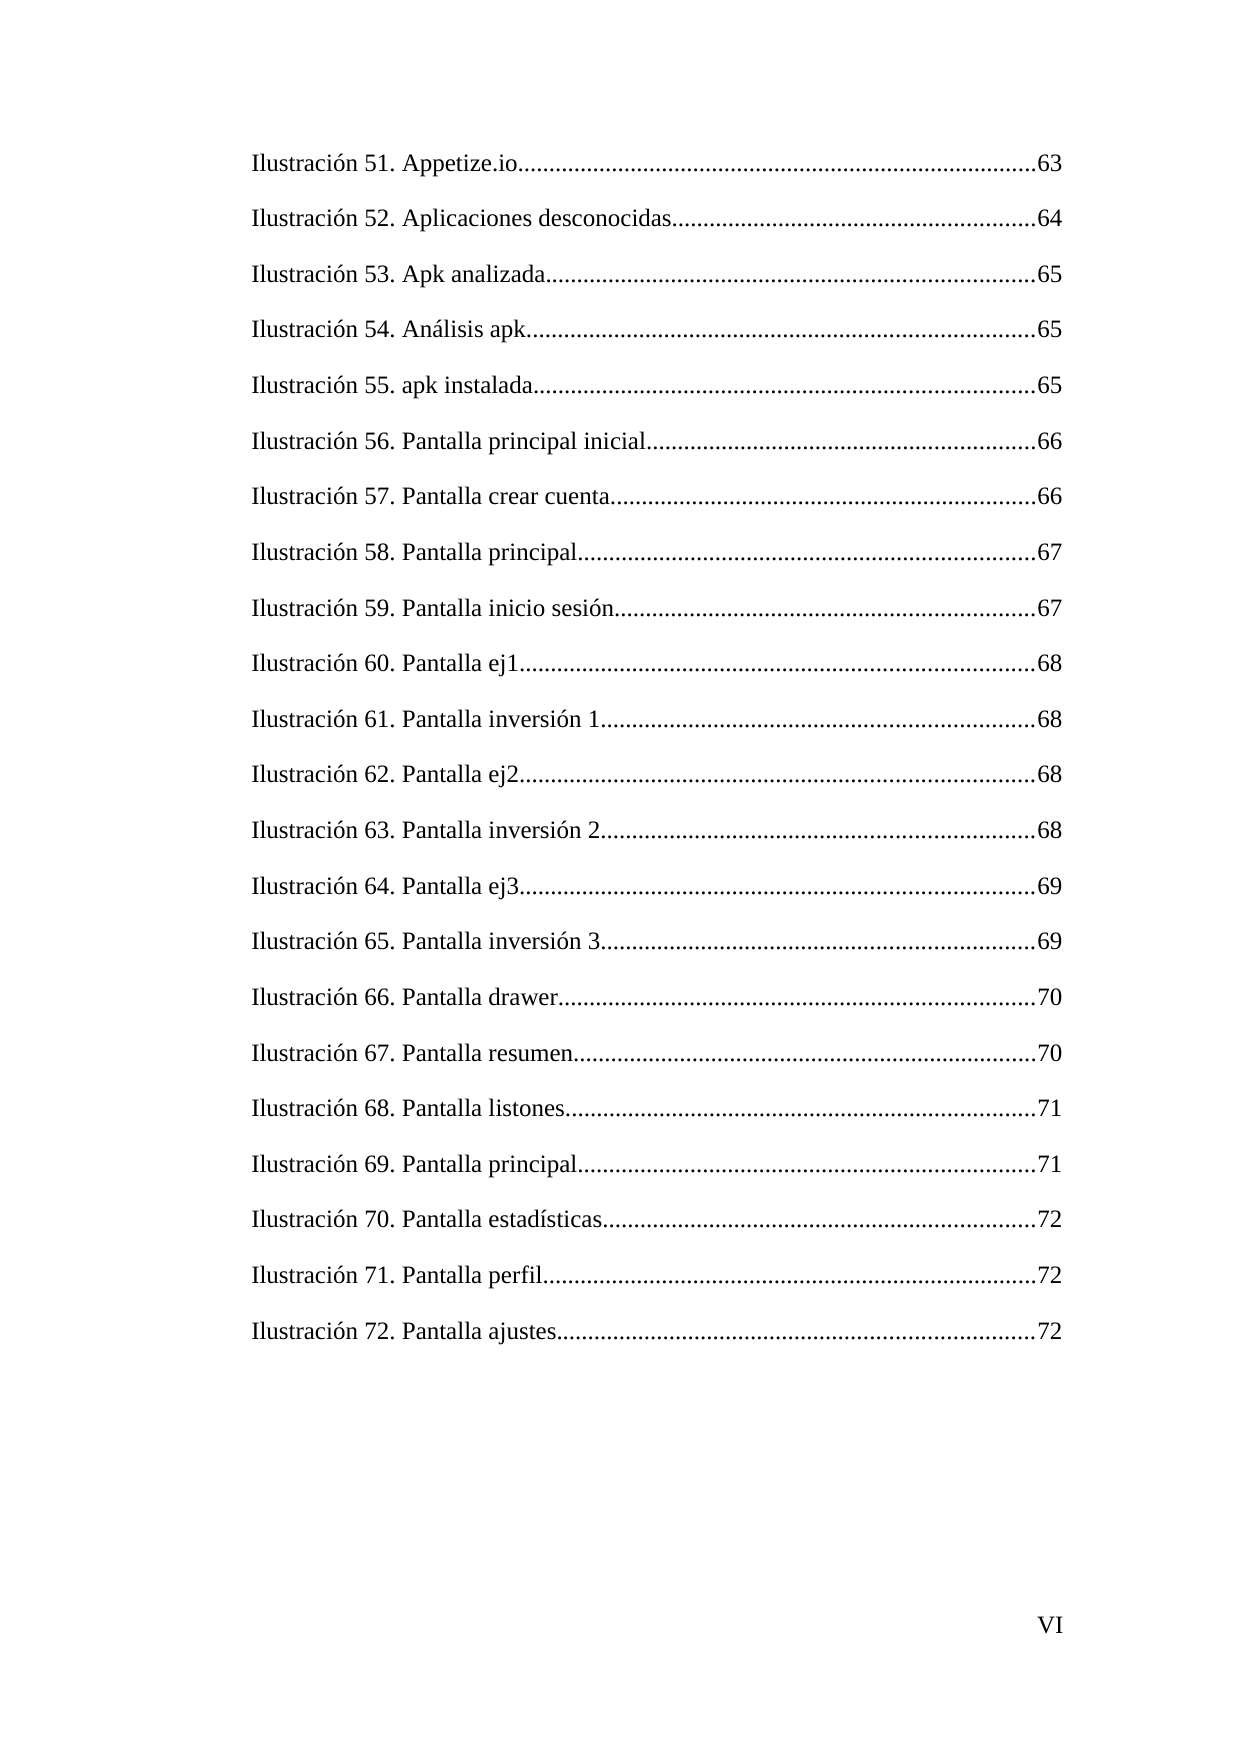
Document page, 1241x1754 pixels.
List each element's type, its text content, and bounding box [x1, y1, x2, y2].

text Ilustración 54. Análisis apk. 65 [177, 314, 1063, 343]
text Ilustración 51. Appetize.io. 63 [177, 148, 1063, 176]
text Ilustración 59. Pantalla inicio sesión. 67 [177, 593, 1063, 621]
text Ilustración 68. Pantalla listones. 71 [177, 1093, 1063, 1122]
text Ilustración 71. Pantalla perfil. 72 [177, 1260, 1063, 1289]
text Ilustración 52. Aplicaciones desconocidas. 64 [177, 203, 1063, 232]
text Ilustración 69. Pantalla principal. 71 [177, 1149, 1063, 1178]
text Ilustración 61. Pantalla inversión 1. 68 [177, 704, 1063, 733]
text Ilustración 60. Pantalla ej1. 68 [177, 648, 1063, 677]
text Ilustración 57. Pantalla crear cuenta. 66 [177, 481, 1063, 510]
text Ilustración 55. apk instalada. 65 [177, 370, 1063, 399]
text Ilustración 63. Pantalla inversión 2. 68 [177, 815, 1063, 844]
text Ilustración 53. Apk analizada. 65 [177, 259, 1063, 288]
text Ilustración 70. Pantalla estadísticas. 72 [177, 1204, 1063, 1233]
text Ilustración 67. Pantalla resumen. 70 [177, 1038, 1063, 1066]
text Ilustración 72. Pantalla ajustes. 72 [177, 1316, 1063, 1344]
text Ilustración 56. Pantalla principal inicial. 66 [177, 426, 1063, 454]
text Ilustración 66. Pantalla drawer. 70 [177, 982, 1063, 1011]
text Ilustración 65. Pantalla inversión 3. 69 [177, 926, 1063, 955]
text Ilustración 64. Pantalla ej3. 69 [177, 871, 1063, 899]
text Ilustración 62. Pantalla ej2. 68 [177, 759, 1063, 788]
text Ilustración 58. Pantalla principal. 67 [177, 537, 1063, 566]
